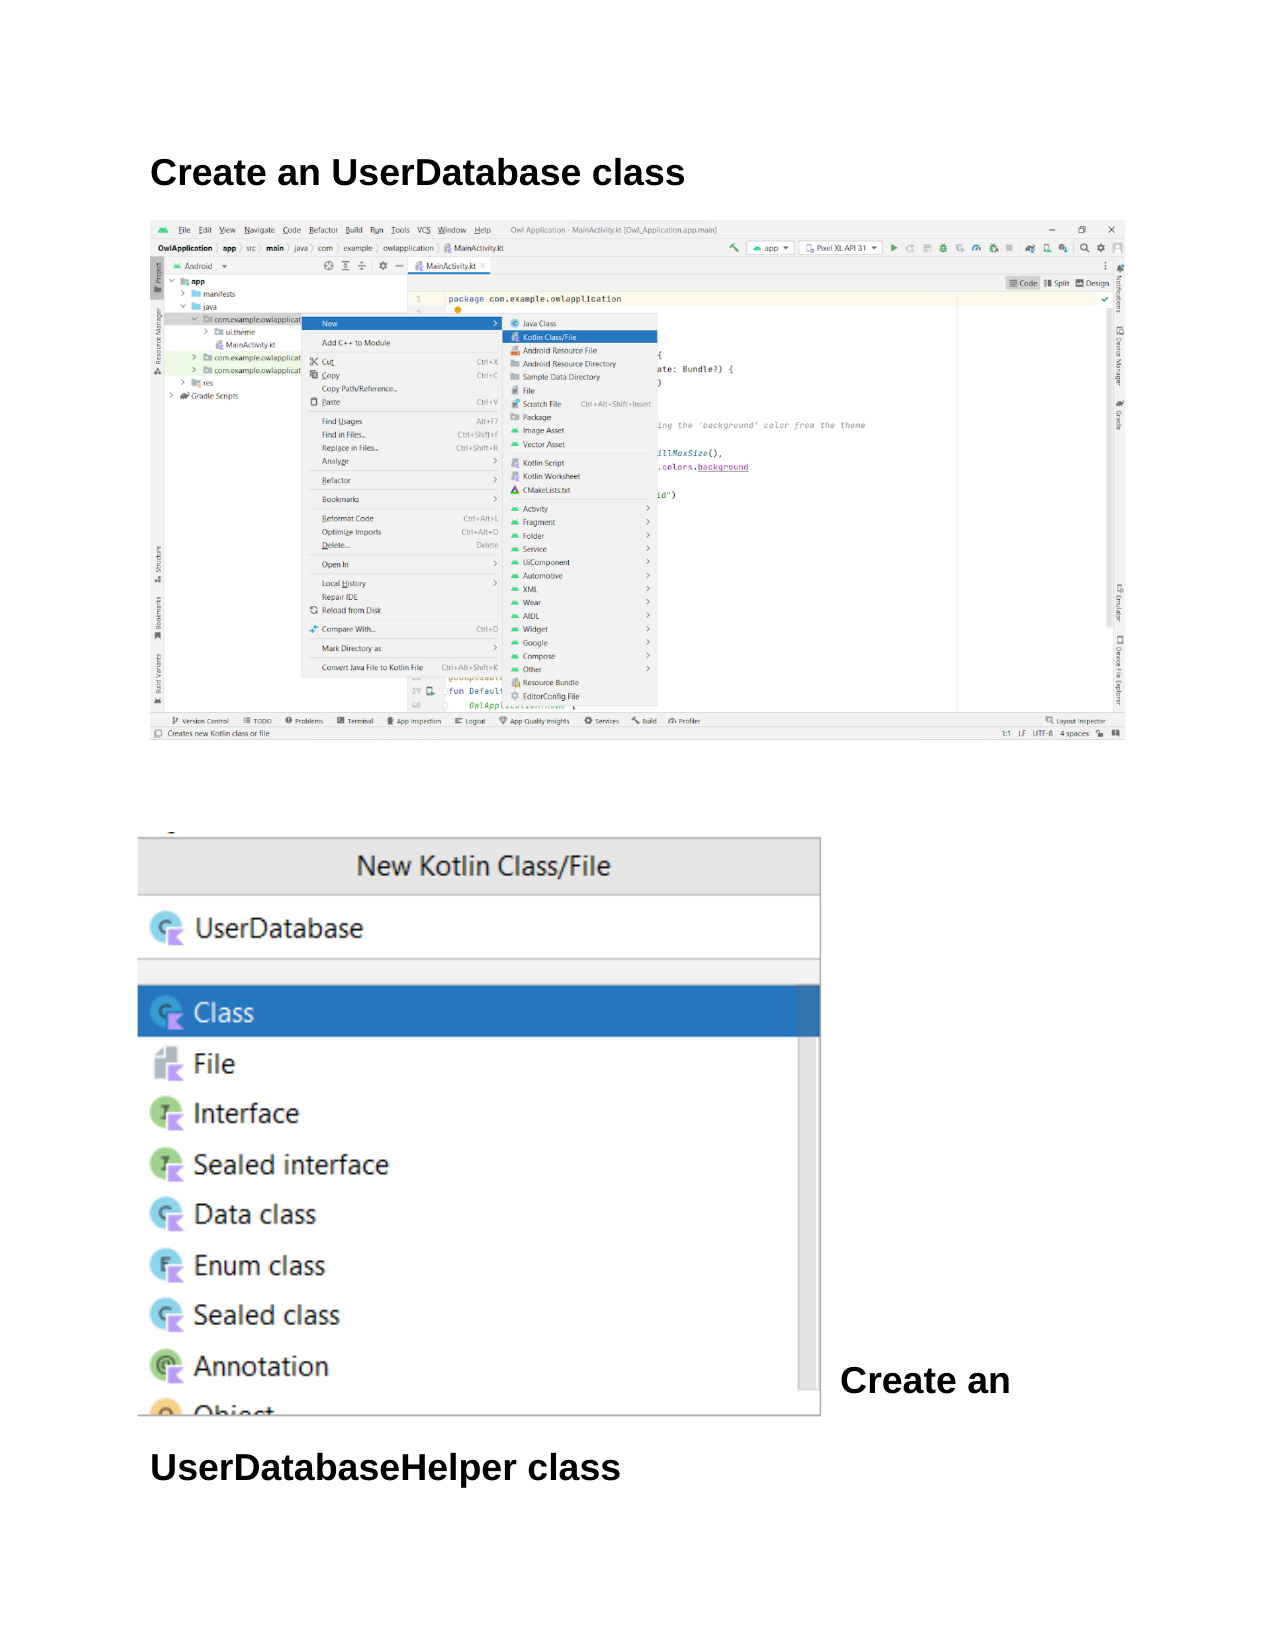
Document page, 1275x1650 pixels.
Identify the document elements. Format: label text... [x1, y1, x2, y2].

picture [150, 220, 1125, 740]
picture [137, 832, 822, 1419]
text Create an UserDatabaseHelper class [150, 1358, 1125, 1488]
text Create an UserDatabase class [150, 150, 1125, 193]
